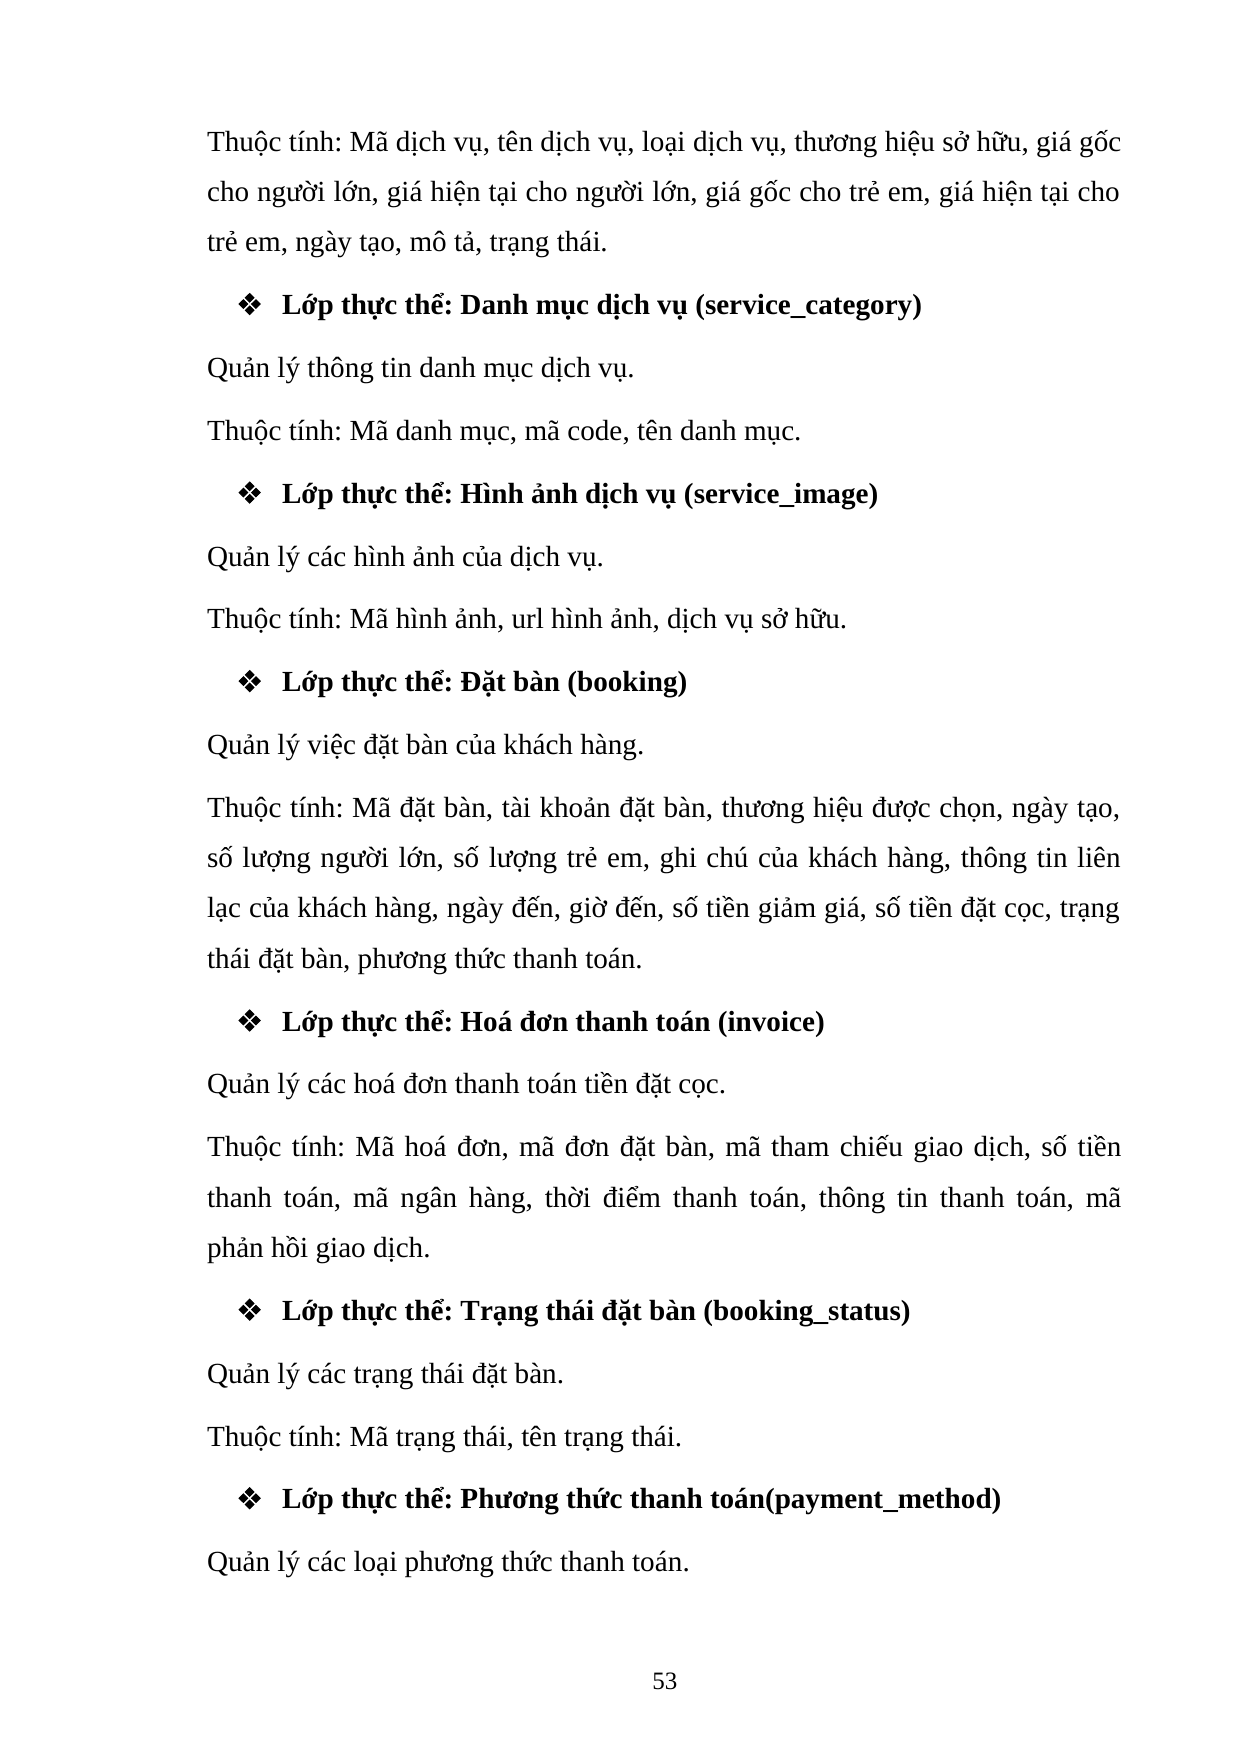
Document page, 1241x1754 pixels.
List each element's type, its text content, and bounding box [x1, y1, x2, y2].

list Lớp thực thể: Đặt bàn (booking) [207, 664, 1122, 698]
list Lớp thực thể: Danh mục dịch vụ (service_category) [207, 287, 1122, 321]
text Thuộc tính: Mã hoá đơn, mã đơn đặt bàn, mã tham chiếu giao dịch, số tiền thanh toán, mã ngân hàng, thời điểm thanh toán, thông tin thanh toán, mã phản hồi giao dịch. [207, 1129, 1122, 1264]
text Thuộc tính: Mã đặt bàn, tài khoản đặt bàn, thương hiệu được chọn, ngày tạo, số lượng người lớn, số lượng trẻ em, ghi chú của khách hàng, thông tin liên lạc của khách hàng, ngày đến, giờ đến, số tiền giảm giá, số tiền đặt cọc, trạng thái đặt bàn, phương thức thanh toán. [207, 790, 1122, 974]
text Quản lý việc đặt bàn của khách hàng. [207, 727, 1122, 761]
text Thuộc tính: Mã trạng thái, tên trạng thái. [207, 1419, 1122, 1452]
text Thuộc tính: Mã dịch vụ, tên dịch vụ, loại dịch vụ, thương hiệu sở hữu, giá gốc cho người lớn, giá hiện tại cho người lớn, giá gốc cho trẻ em, giá hiện tại cho trẻ em, ngày tạo, mô tả, trạng thái. [207, 124, 1122, 258]
text Thuộc tính: Mã danh mục, mã code, tên danh mục. [207, 413, 1122, 446]
text Quản lý các loại phương thức thanh toán. [207, 1544, 1122, 1578]
text Quản lý thông tin danh mục dịch vụ. [207, 350, 1122, 384]
list Lớp thực thể: Hình ảnh dịch vụ (service_image) [207, 476, 1122, 509]
text Thuộc tính: Mã hình ảnh, url hình ảnh, dịch vụ sở hữu. [207, 601, 1122, 635]
text Quản lý các trạng thái đặt bàn. [207, 1356, 1122, 1389]
list Lớp thực thể: Phương thức thanh toán(payment_method) [207, 1481, 1122, 1515]
text Quản lý các hoá đơn thanh toán tiền đặt cọc. [207, 1067, 1122, 1100]
text Quản lý các hình ảnh của dịch vụ. [207, 539, 1122, 572]
list Lớp thực thể: Hoá đơn thanh toán (invoice) [207, 1004, 1122, 1037]
list Lớp thực thể: Trạng thái đặt bàn (booking_status) [207, 1293, 1122, 1327]
